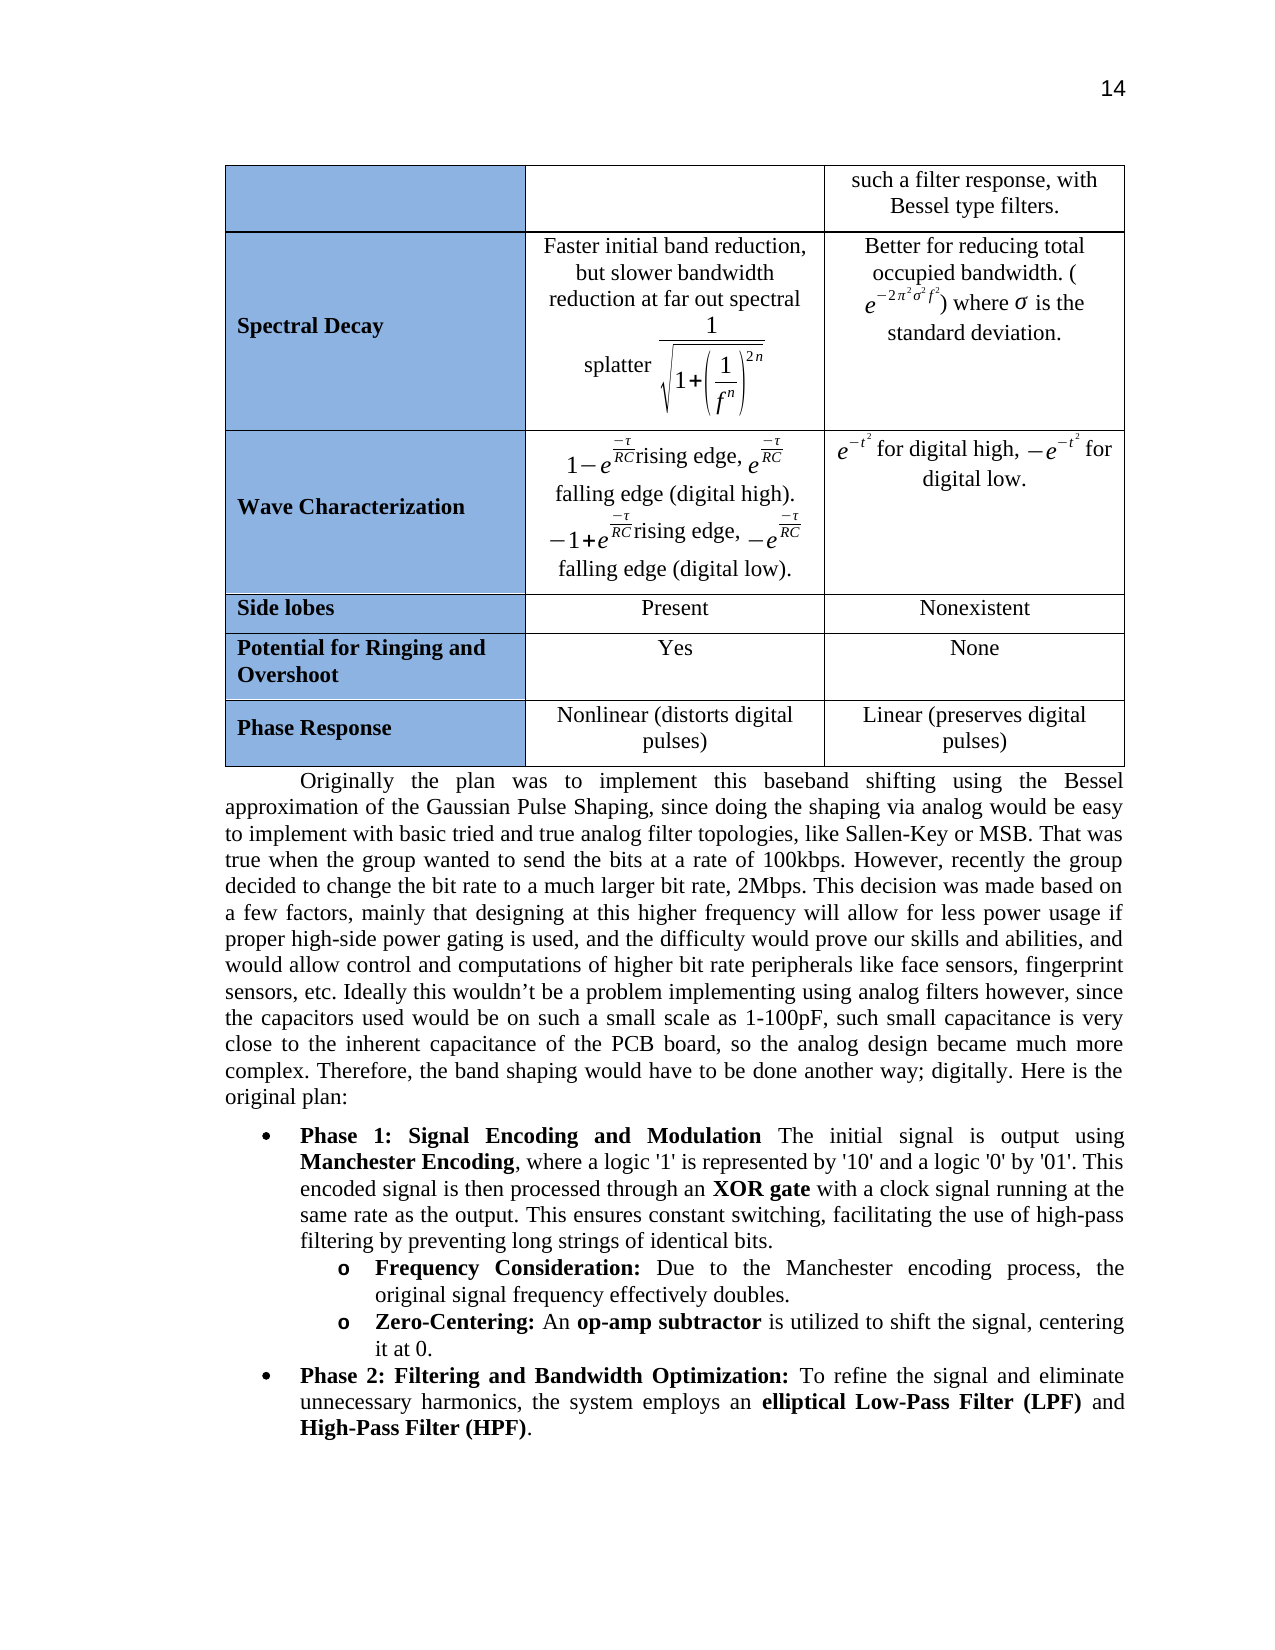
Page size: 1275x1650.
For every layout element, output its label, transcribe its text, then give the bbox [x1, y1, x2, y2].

table_cell None [825, 634, 1124, 699]
table_cell Spectral Decay [226, 233, 525, 430]
list Frequency Consideration: Due to the Manchester encoding process, the original signal frequency effectively doubles. [337, 1254, 1125, 1308]
list Phase 1: Signal Encoding and Modulation The initial signal is output using Manchester Encoding, where a logic '1' is represented by '10' and a logic '0' by '01'. This encoded signal is then processed through an XOR gate with a clock signal running at the same rate as the output. This ensures constant switching, facilitating the use of high-pass filtering by preventing long strings of identical bits. [262, 1122, 1125, 1254]
list Zero-Centering: An op-amp subtractor is utilized to shift the signal, centering it at 0. [337, 1308, 1125, 1362]
table_cell Phase Response [226, 701, 525, 766]
table_cell Better for reducing total occupied bandwidth. () where is the standard deviation. [825, 233, 1124, 430]
table_cell Faster initial band reduction, but slower bandwidth reduction at far out spectral splatter [526, 233, 824, 430]
table_cell Present [526, 595, 824, 633]
list Phase 2: Filtering and Bandwidth Optimization: To refine the signal and eliminate unnecessary harmonics, the system employs an elliptical Low-Pass Filter (LPF) and High-Pass Filter (HPF). [262, 1362, 1125, 1441]
table_cell Yes [526, 634, 824, 699]
table_cell Potential for Ringing and Overshoot [226, 634, 525, 699]
text Originally the plan was to implement this baseband shifting using the Bessel approximation of the Gaussian Pulse Shaping, since doing the shaping via analog would be easy to implement with basic tried and true analog filter topologies, like Sallen-Key or MSB. That was true when the group wanted to send the bits at a rate of 100kbps. However, recently the group decided to change the bit rate to a much larger bit rate, 2Mbps. This decision was made based on a few factors, mainly that designing at this higher frequency will allow for less power usage if proper high-side power gating is used, and the difficulty would prove our skills and abilities, and would allow control and computations of higher bit rate peripherals like face sensors, fingerprint sensors, etc. Ideally this wouldn’t be a problem implementing using analog filters however, since the capacitors used would be on such a small scale as 1-100pF, such small capacitance is very close to the inherent capacitance of the PCB board, so the analog design became much more complex. Therefore, the band shaping would have to be done another way; digitally. Here is the original plan: [225, 767, 1125, 1109]
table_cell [226, 166, 525, 231]
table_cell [526, 166, 824, 231]
table_cell Wave Characterization [226, 431, 525, 593]
table_cell for digital high, for digital low. [825, 431, 1124, 593]
table_cell Nonlinear (distorts digital pulses) [526, 701, 824, 766]
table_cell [825, 166, 1124, 231]
table_cell Nonexistent [825, 595, 1124, 633]
table_cell Linear (preserves digital pulses) [825, 701, 1124, 766]
table_cell rising edge, falling edge (digital high). rising edge, falling edge (digital low). [526, 431, 824, 593]
table_cell Side lobes [226, 595, 525, 633]
